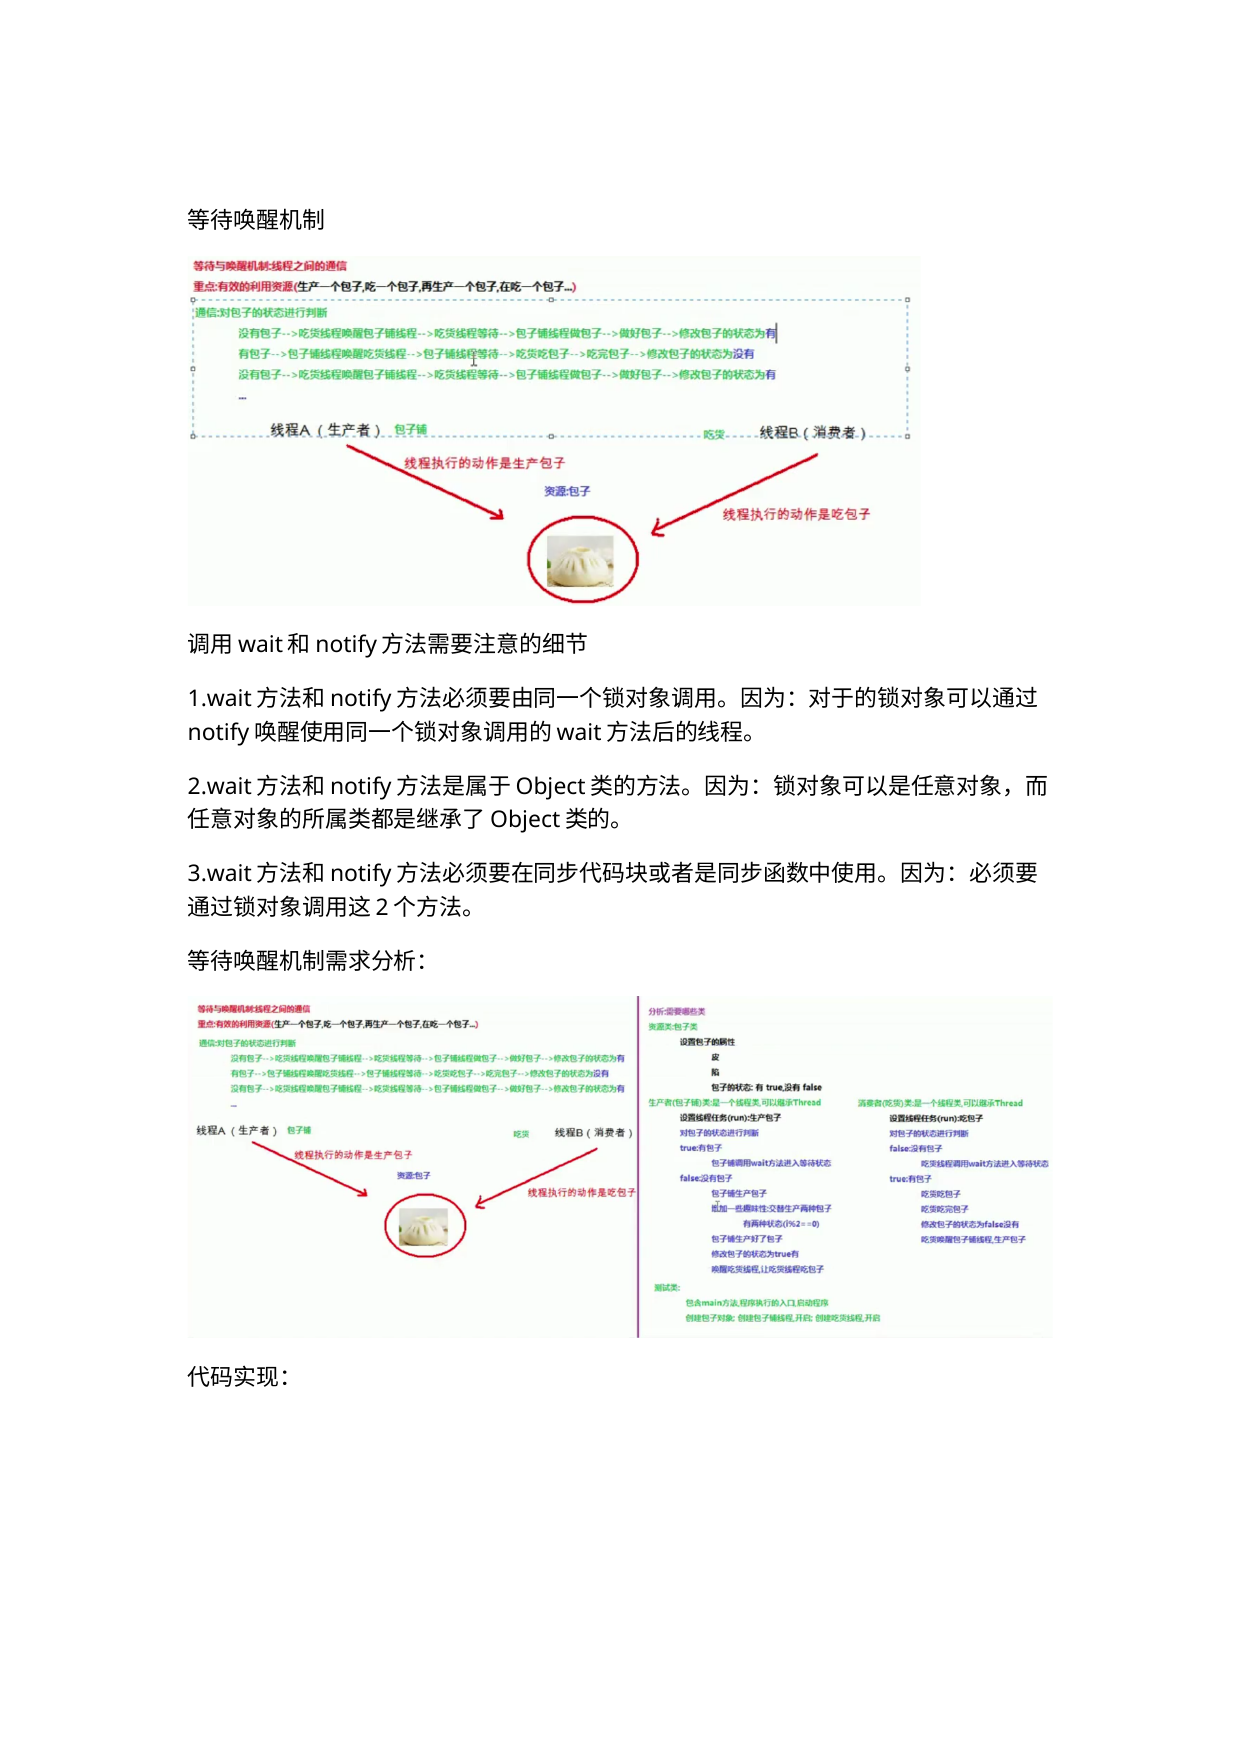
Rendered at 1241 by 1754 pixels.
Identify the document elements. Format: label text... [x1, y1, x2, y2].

text 调用wait和notify方法需要注意的细节 [187, 626, 1053, 659]
picture [187, 996, 1053, 1338]
text 1.wait方法和notify方法必须要由同一个锁对象调用。因为：对于的锁对象可以通过notify唤醒使用同一个锁对象调用的wait方法后的线程。 [187, 680, 1053, 747]
text 等待唤醒机制 [187, 202, 1053, 235]
text 2.wait方法和notify方法是属于Object类的方法。因为：锁对象可以是任意对象，而任意对象的所属类都是继承了Object类的。 [187, 768, 1053, 834]
text 代码实现： [187, 1358, 1053, 1392]
text 等待唤醒机制需求分析： [187, 943, 1053, 976]
picture [187, 256, 921, 606]
text 3.wait方法和notify方法必须要在同步代码块或者是同步函数中使用。因为：必须要通过锁对象调用这2个方法。 [187, 855, 1053, 922]
